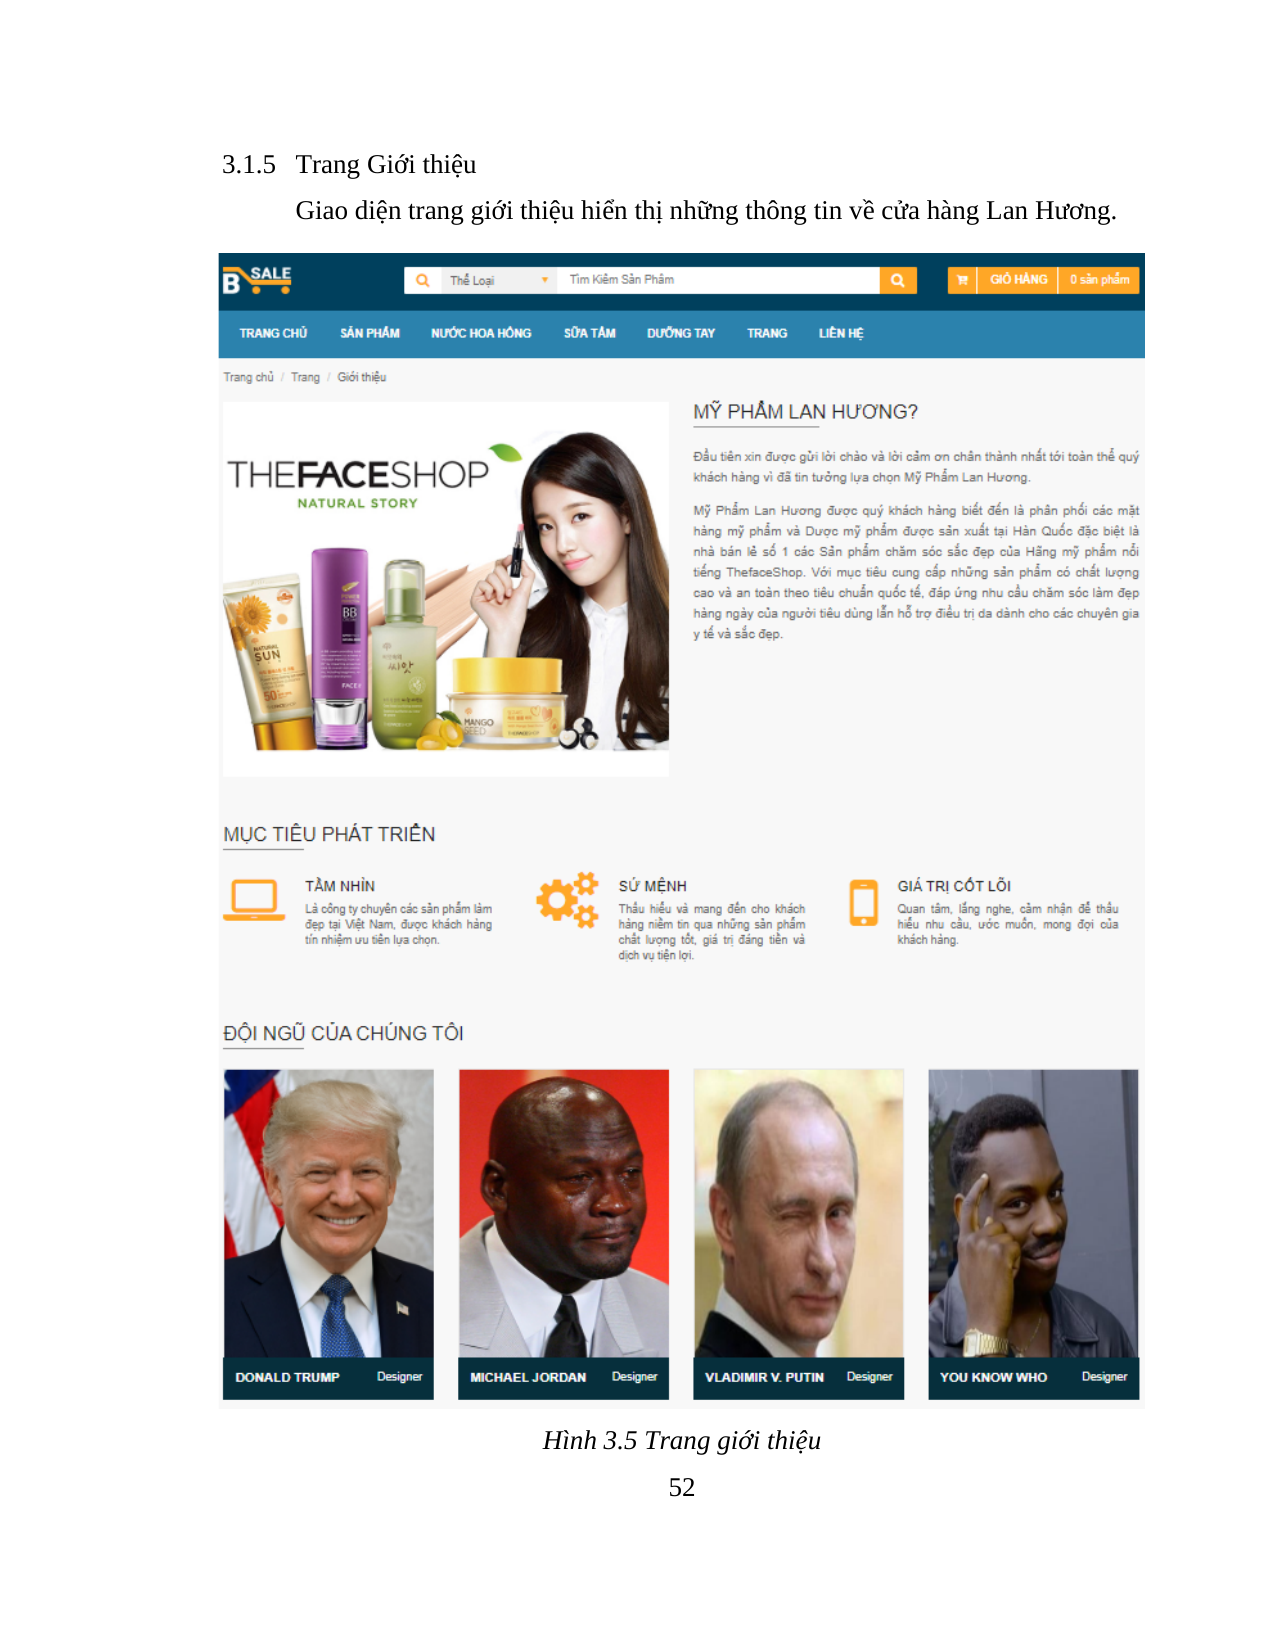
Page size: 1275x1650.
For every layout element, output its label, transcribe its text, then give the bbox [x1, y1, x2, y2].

list Hình 3.5 Trang giới thiệu [207, 1424, 1157, 1455]
list Trang Giới thiệu [222, 148, 1157, 179]
picture [218, 311, 1145, 1409]
picture [405, 267, 917, 294]
picture [223, 267, 291, 294]
list Giao diện trang giới thiệu hiển thị những thông tin về cửa hàng Lan Hương. [295, 194, 1157, 226]
picture [948, 267, 1139, 294]
